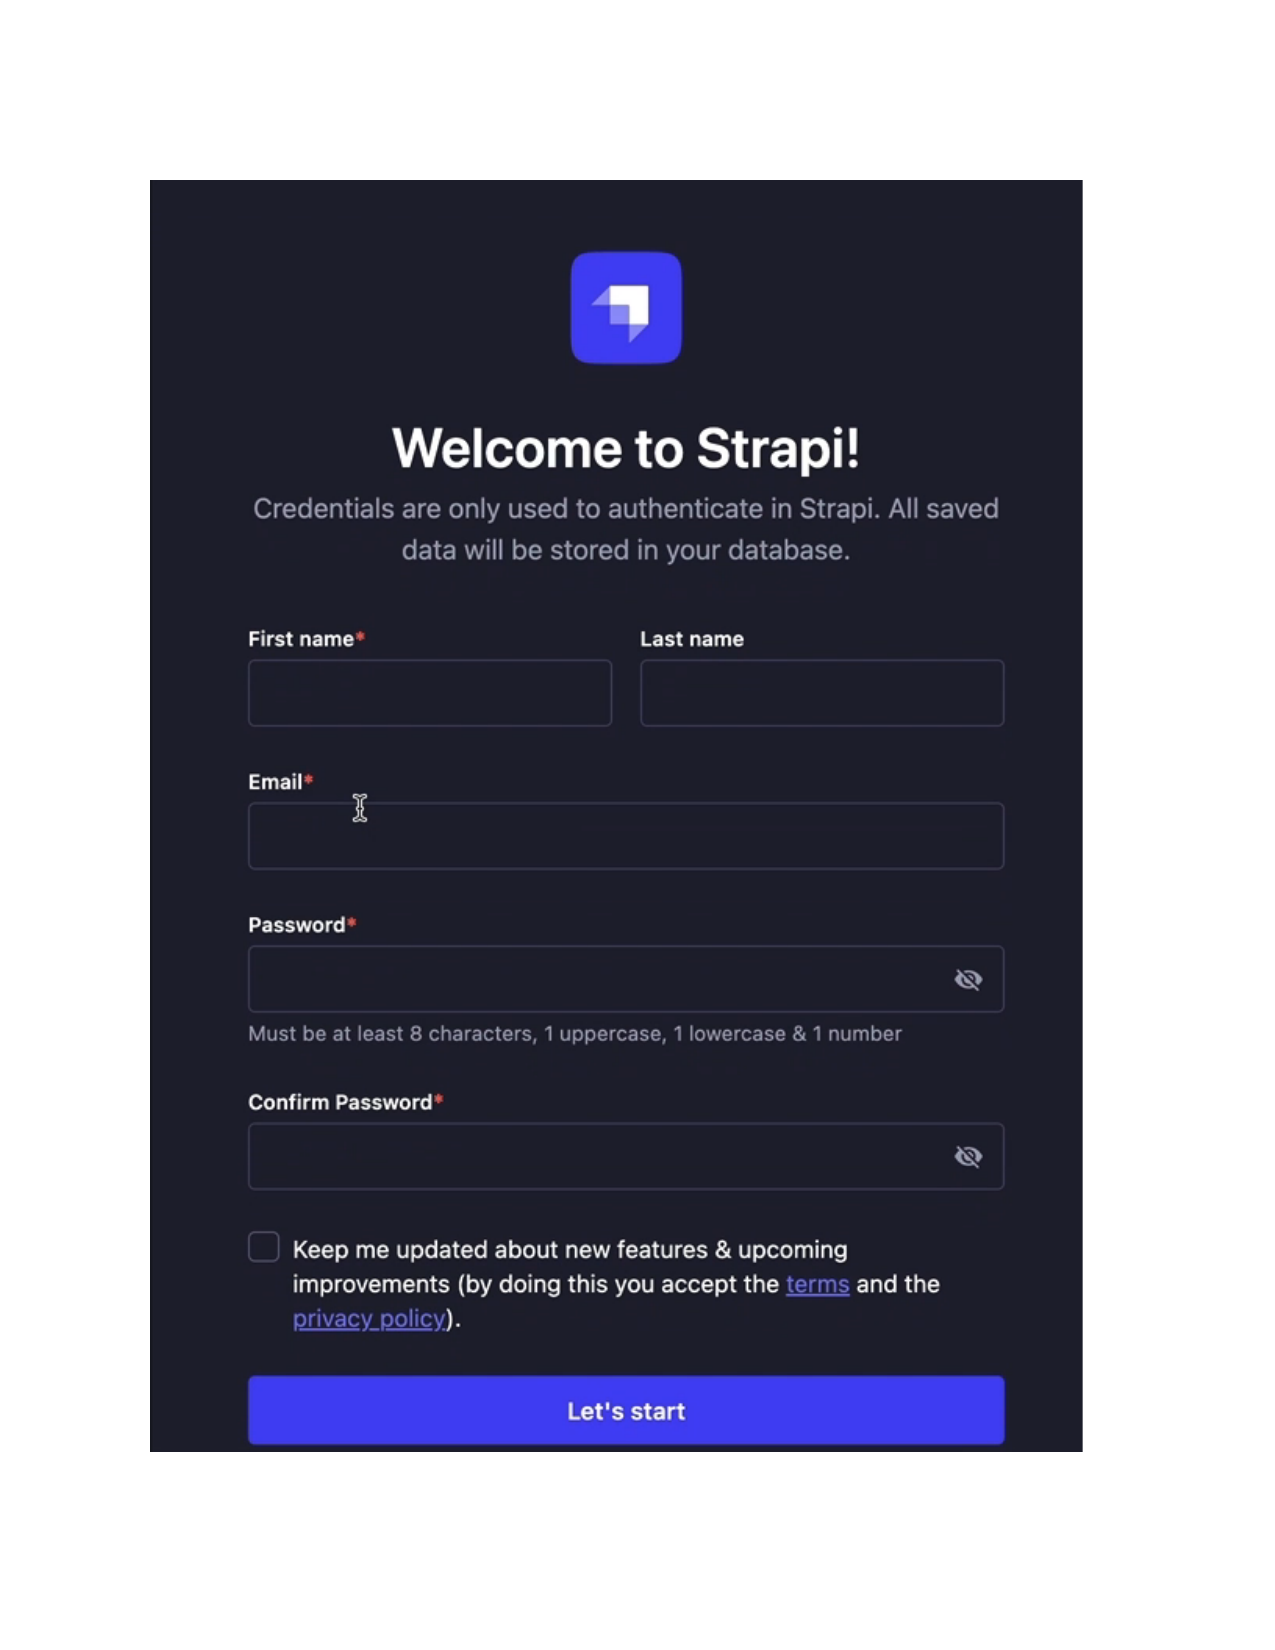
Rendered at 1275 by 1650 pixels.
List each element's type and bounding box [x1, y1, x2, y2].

picture [150, 180, 1083, 1452]
